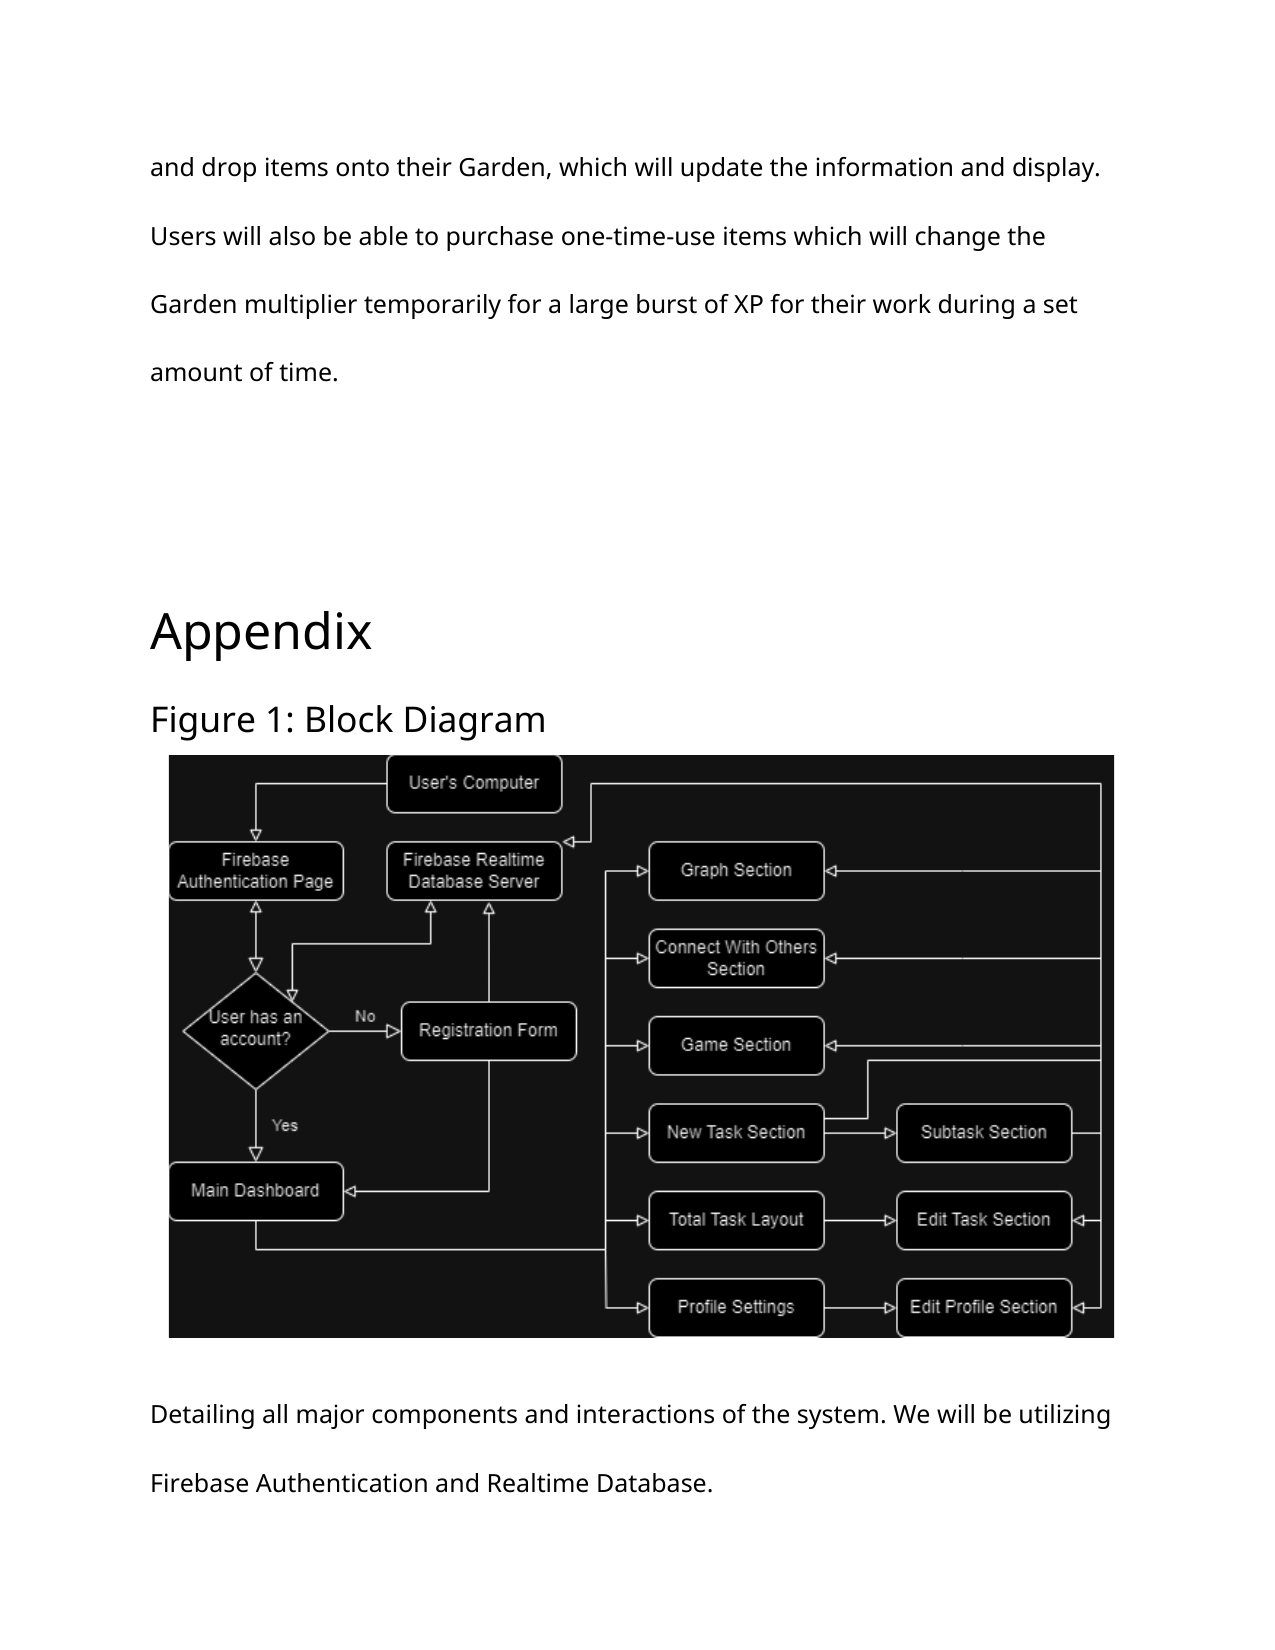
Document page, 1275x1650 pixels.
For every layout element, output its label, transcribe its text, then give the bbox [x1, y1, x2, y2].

subtitle Appendix [150, 596, 1125, 664]
text Detailing all major components and interactions of the system. We will be utilizing Firebase Authentication and Realtime Database. [150, 1397, 1125, 1499]
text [150, 150, 1125, 388]
subtitle Figure 1: Block Diagram [150, 694, 1125, 743]
